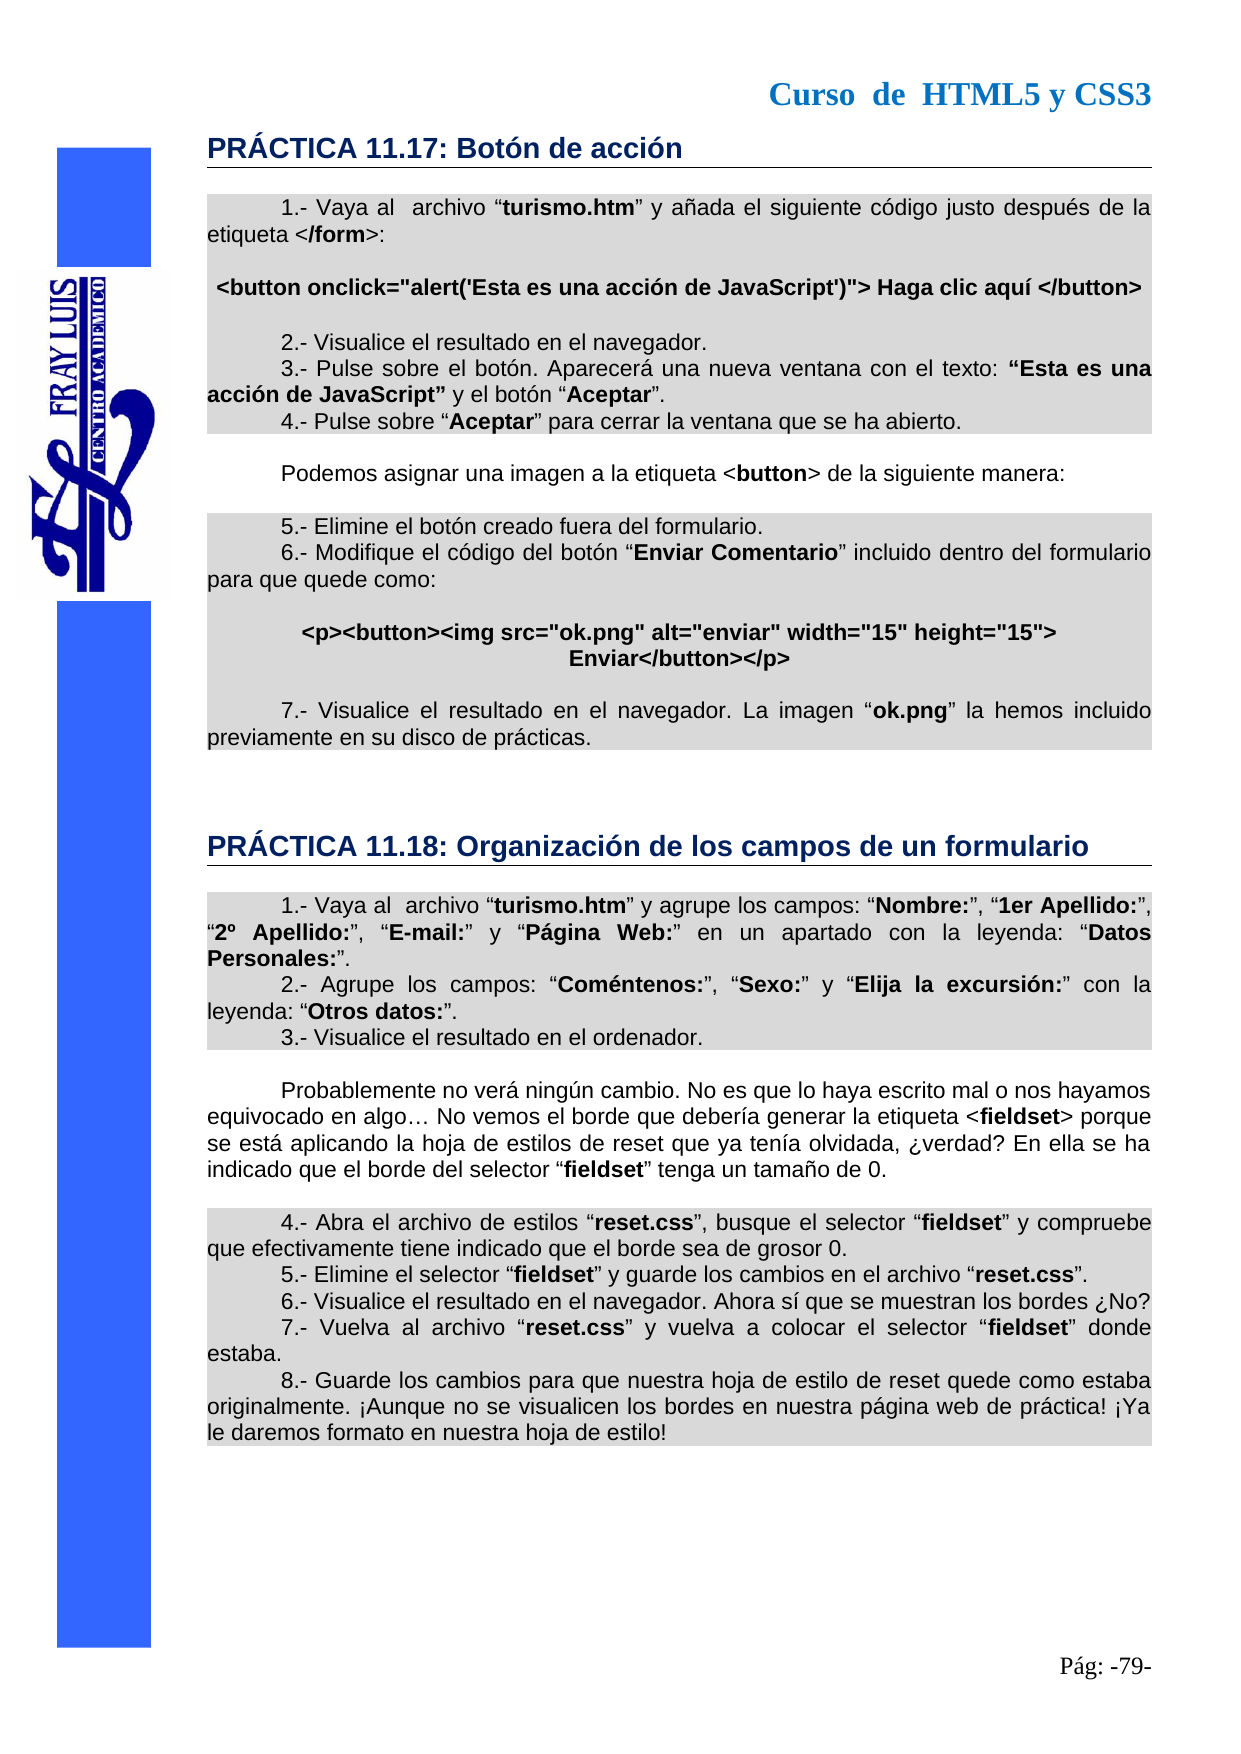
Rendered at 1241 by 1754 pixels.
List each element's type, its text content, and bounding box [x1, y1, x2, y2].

text 2.- Agrupe los campos: “Coméntenos:”, “Sexo:” y “Elija la excursión:” con la leyenda: “Otros datos:”. [207, 971, 1152, 1024]
text 1.- Vaya al archivo “turismo.htm” y agrupe los campos: “Nombre:”, “1er Apellido:”, “2º Apellido:”, “E-mail:” y “Página Web:” en un apartado con la leyenda: “Datos Personales:”. [207, 892, 1152, 971]
text 7.- Vuelva al archivo “reset.css” y vuelva a colocar el selector “fieldset” donde estaba. [207, 1314, 1152, 1367]
text 5.- Elimine el selector “fieldset” y guarde los cambios en el archivo “reset.css”. [207, 1261, 1152, 1288]
text 4.- Abra el archivo de estilos “reset.css”, busque el selector “fieldset” y compruebe que efectivamente tiene indicado que el borde sea de grosor 0. [207, 1208, 1152, 1261]
text 6.- Visualice el resultado en el navegador. Ahora sí que se muestran los bordes ¿No? [207, 1288, 1152, 1314]
text PRÁCTICA 11.17: Botón de acción [207, 131, 1152, 167]
text 8.- Guarde los cambios para que nuestra hoja de estilo de reset quede como estaba originalmente. ¡Aunque no se visualicen los bordes en nuestra página web de práctica! ¡Ya le daremos formato en nuestra hoja de estilo! [207, 1367, 1152, 1446]
text 6.- Modifique el código del botón “Enviar Comentario” incluido dentro del formulario para que quede como: [207, 539, 1152, 592]
text 4.- Pulse sobre “Aceptar” para cerrar la ventana que se ha abierto. [207, 408, 1152, 434]
text <button onclick="alert('Esta es una acción de JavaScript')"> Haga clic aquí </button> [207, 273, 1152, 300]
text 5.- Elimine el botón creado fuera del formulario. [207, 513, 1152, 539]
text 3.- Pulse sobre el botón. Aparecerá una nueva ventana con el texto: “Esta es una acción de JavaScript” y el botón “Aceptar”. [207, 355, 1152, 408]
text 2.- Visualice el resultado en el navegador. [207, 328, 1152, 355]
text 1.- Vaya al archivo “turismo.htm” y añada el siguiente código justo después de la etiqueta </form>: [207, 194, 1152, 247]
text Probablemente no verá ningún cambio. No es que lo haya escrito mal o nos hayamos equivocado en algo… No vemos el borde que debería generar la etiqueta <fieldset> porque se está aplicando la hoja de estilos de reset que ya tenía olvidada, ¿verdad? En ella se ha indicado que el borde del selector “fieldset” tenga un tamaño de 0. [207, 1077, 1152, 1182]
text <p><button><img src="ok.png" alt="enviar" width="15" height="15"> Enviar</button></p> [207, 618, 1152, 671]
text 7.- Visualice el resultado en el navegador. La imagen “ok.png” la hemos incluido previamente en su disco de prácticas. [207, 697, 1152, 750]
text 3.- Visualice el resultado en el ordenador. [207, 1024, 1152, 1050]
text PRÁCTICA 11.18: Organización de los campos de un formulario [207, 829, 1152, 865]
text Podemos asignar una imagen a la etiqueta <button> de la siguiente manera: [207, 460, 1152, 487]
